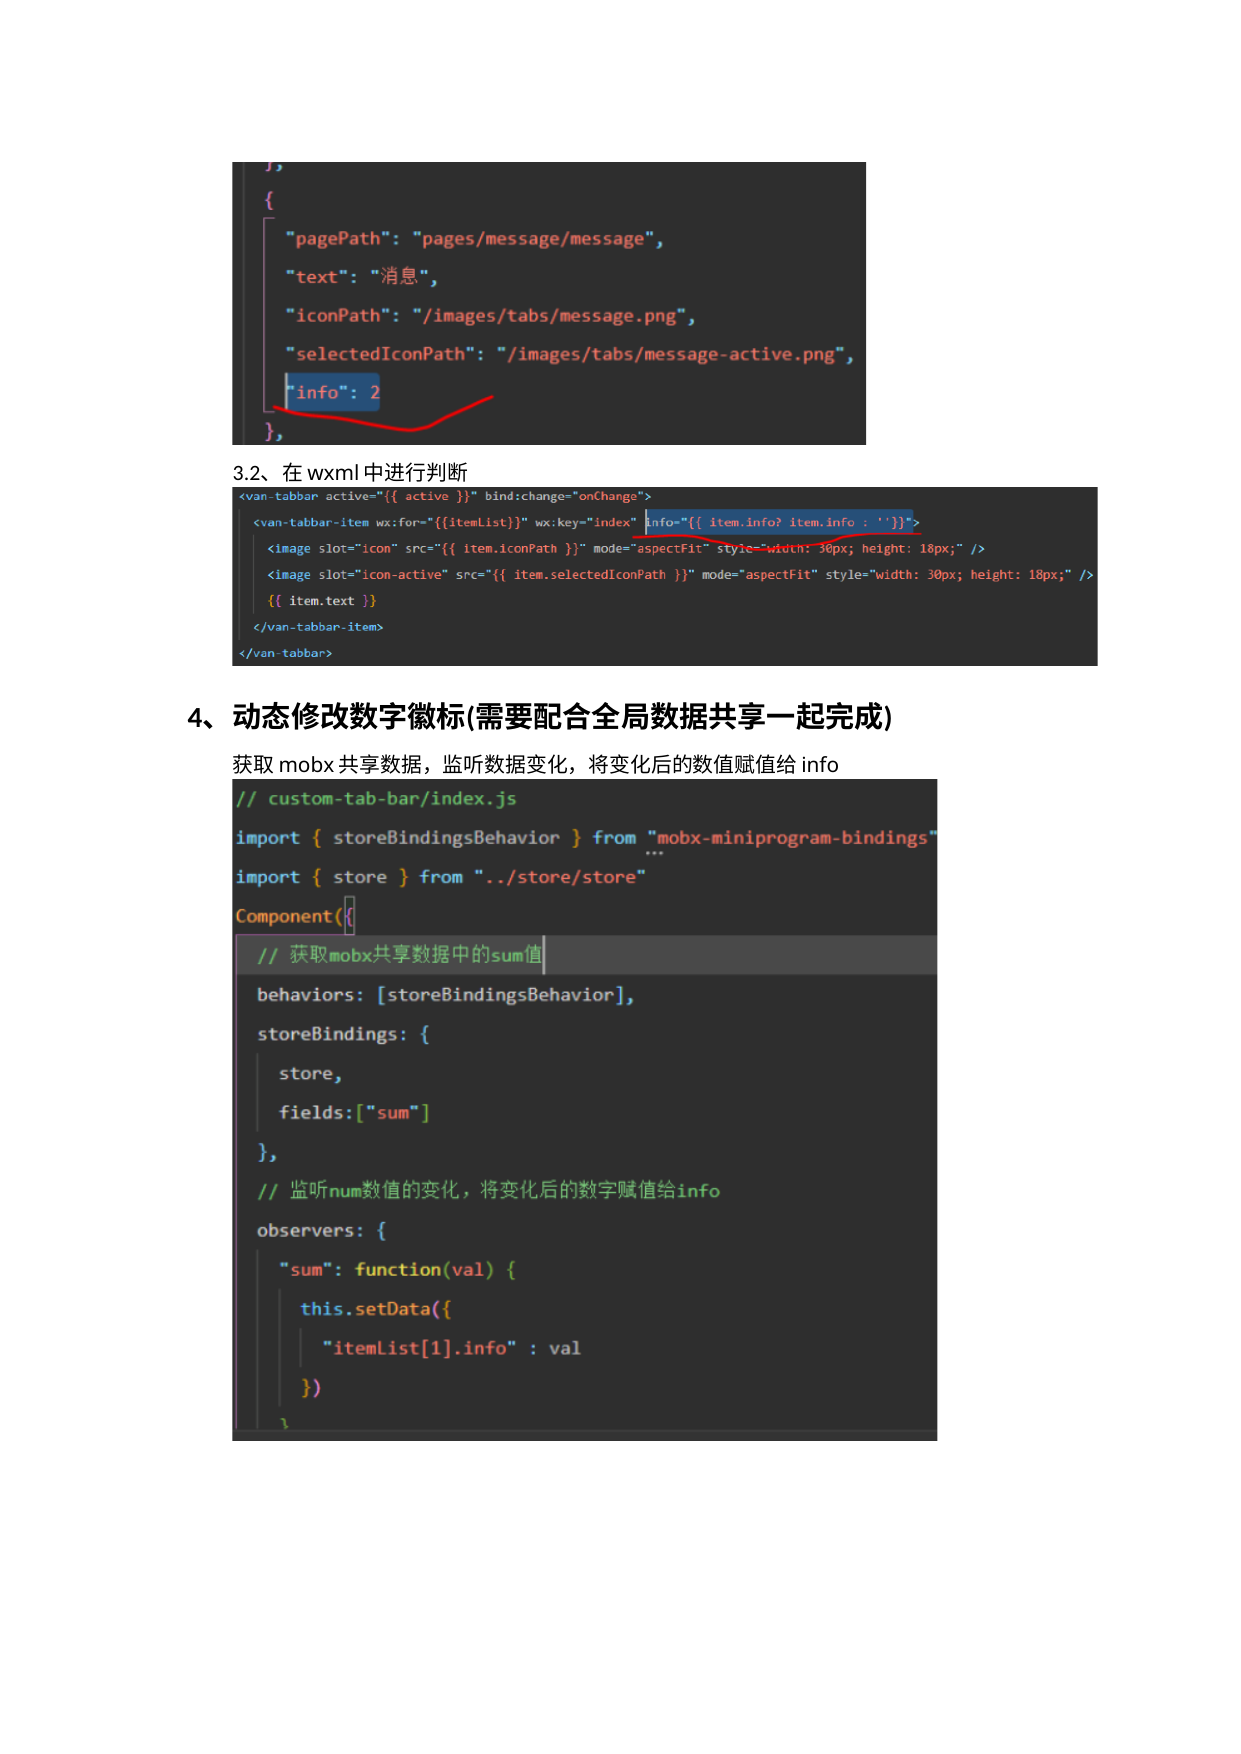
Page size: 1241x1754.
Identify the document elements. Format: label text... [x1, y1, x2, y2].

picture [232, 162, 867, 445]
subtitle 动态修改数字徽标(需要配合全局数据共享一起完成) [187, 682, 1053, 747]
list 获取mobx共享数据，监听数据变化，将变化后的数值赋值给info [232, 747, 1053, 779]
picture [232, 779, 938, 1441]
picture [232, 487, 1098, 666]
list 3.2、在wxml中进行判断 [232, 454, 1053, 487]
